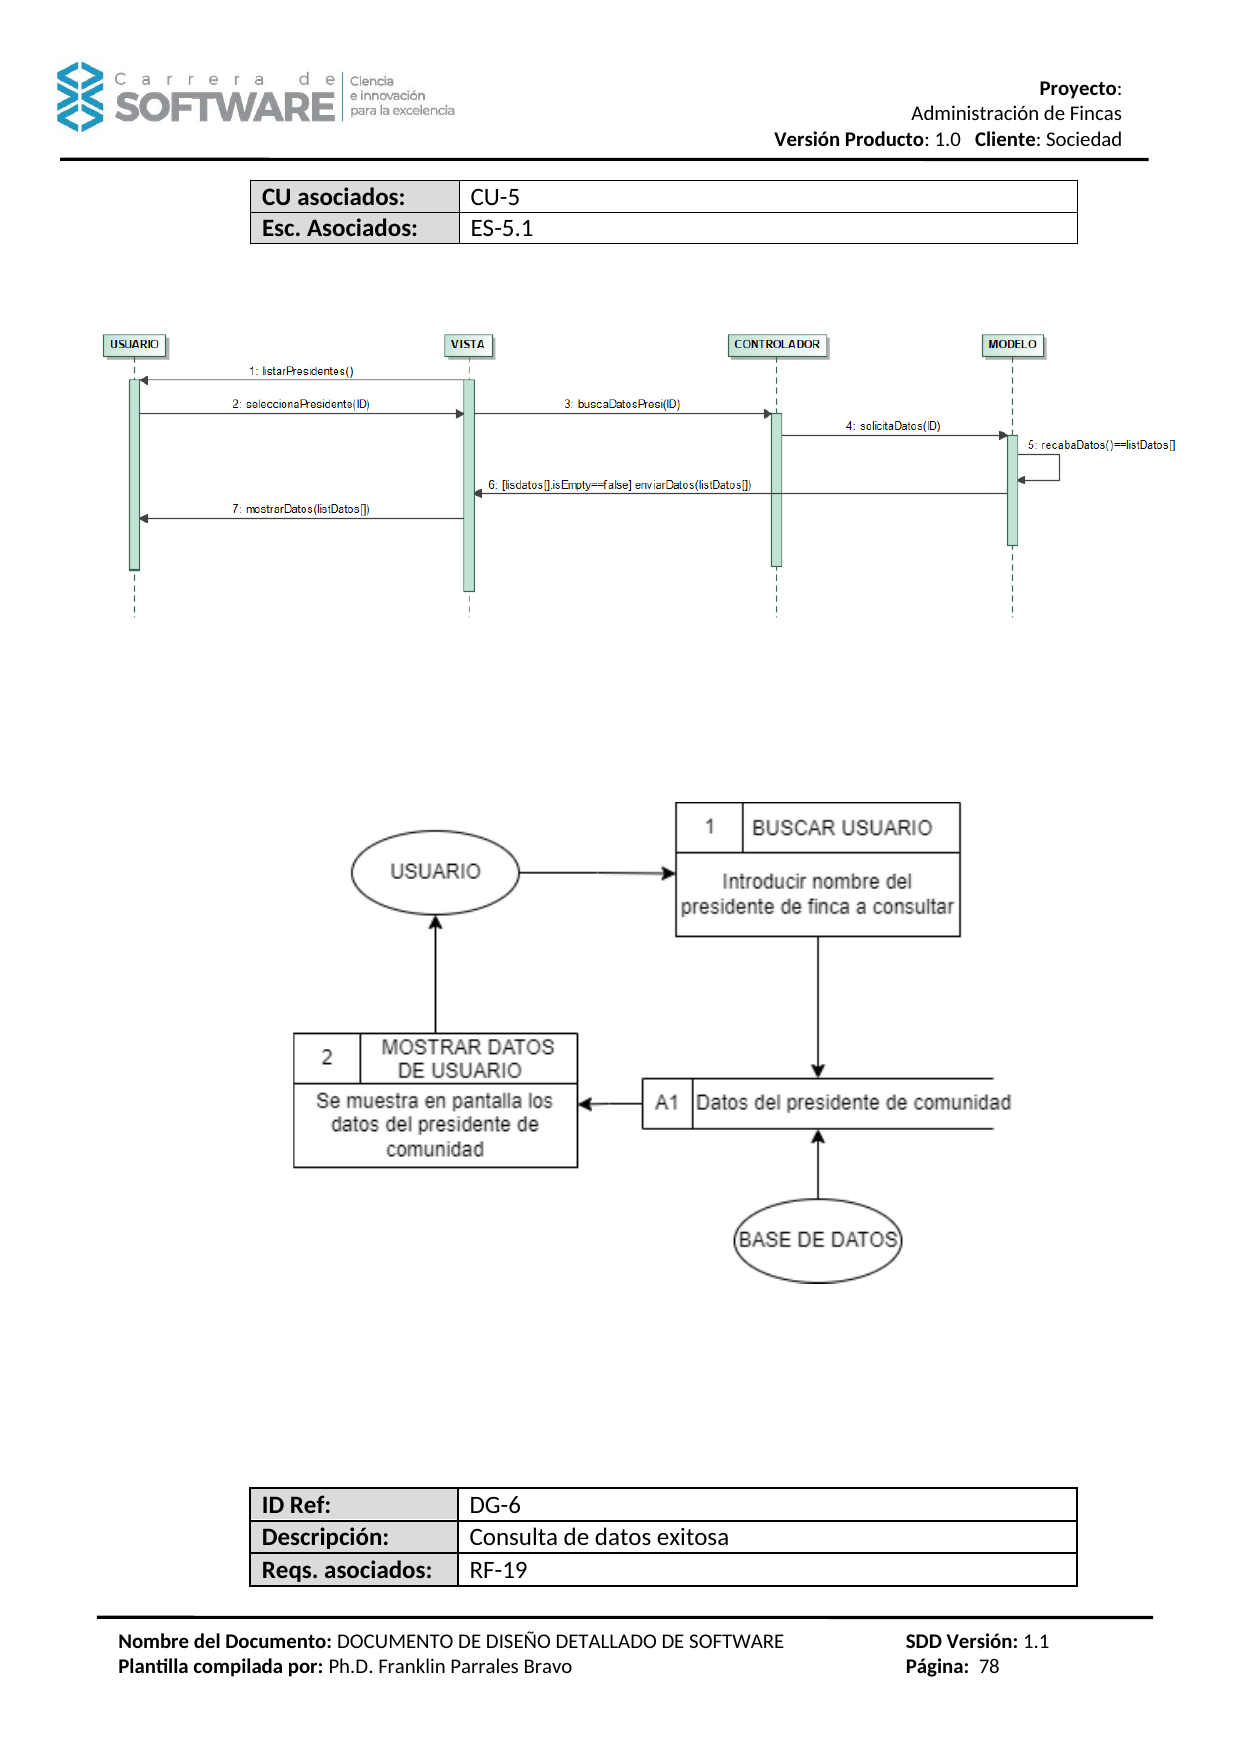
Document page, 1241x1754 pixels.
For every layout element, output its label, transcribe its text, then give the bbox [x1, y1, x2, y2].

table_cell RF-19 [459, 1554, 1076, 1585]
picture [46, 46, 461, 154]
table_cell Consulta de datos exitosa [459, 1522, 1076, 1552]
table_header DG-6 [459, 1489, 1076, 1519]
table_cell Esc. Asociados: [251, 213, 459, 243]
table_cell ES-5.1 [460, 213, 1077, 243]
picture [293, 802, 1013, 1284]
table_cell CU-5 [460, 181, 1077, 212]
table_cell Descripción: [251, 1522, 457, 1552]
table_cell CU asociados: [251, 181, 459, 212]
table_header ID Ref: [251, 1489, 457, 1519]
table_cell Reqs. asociados: [251, 1554, 457, 1585]
picture [100, 328, 1183, 632]
